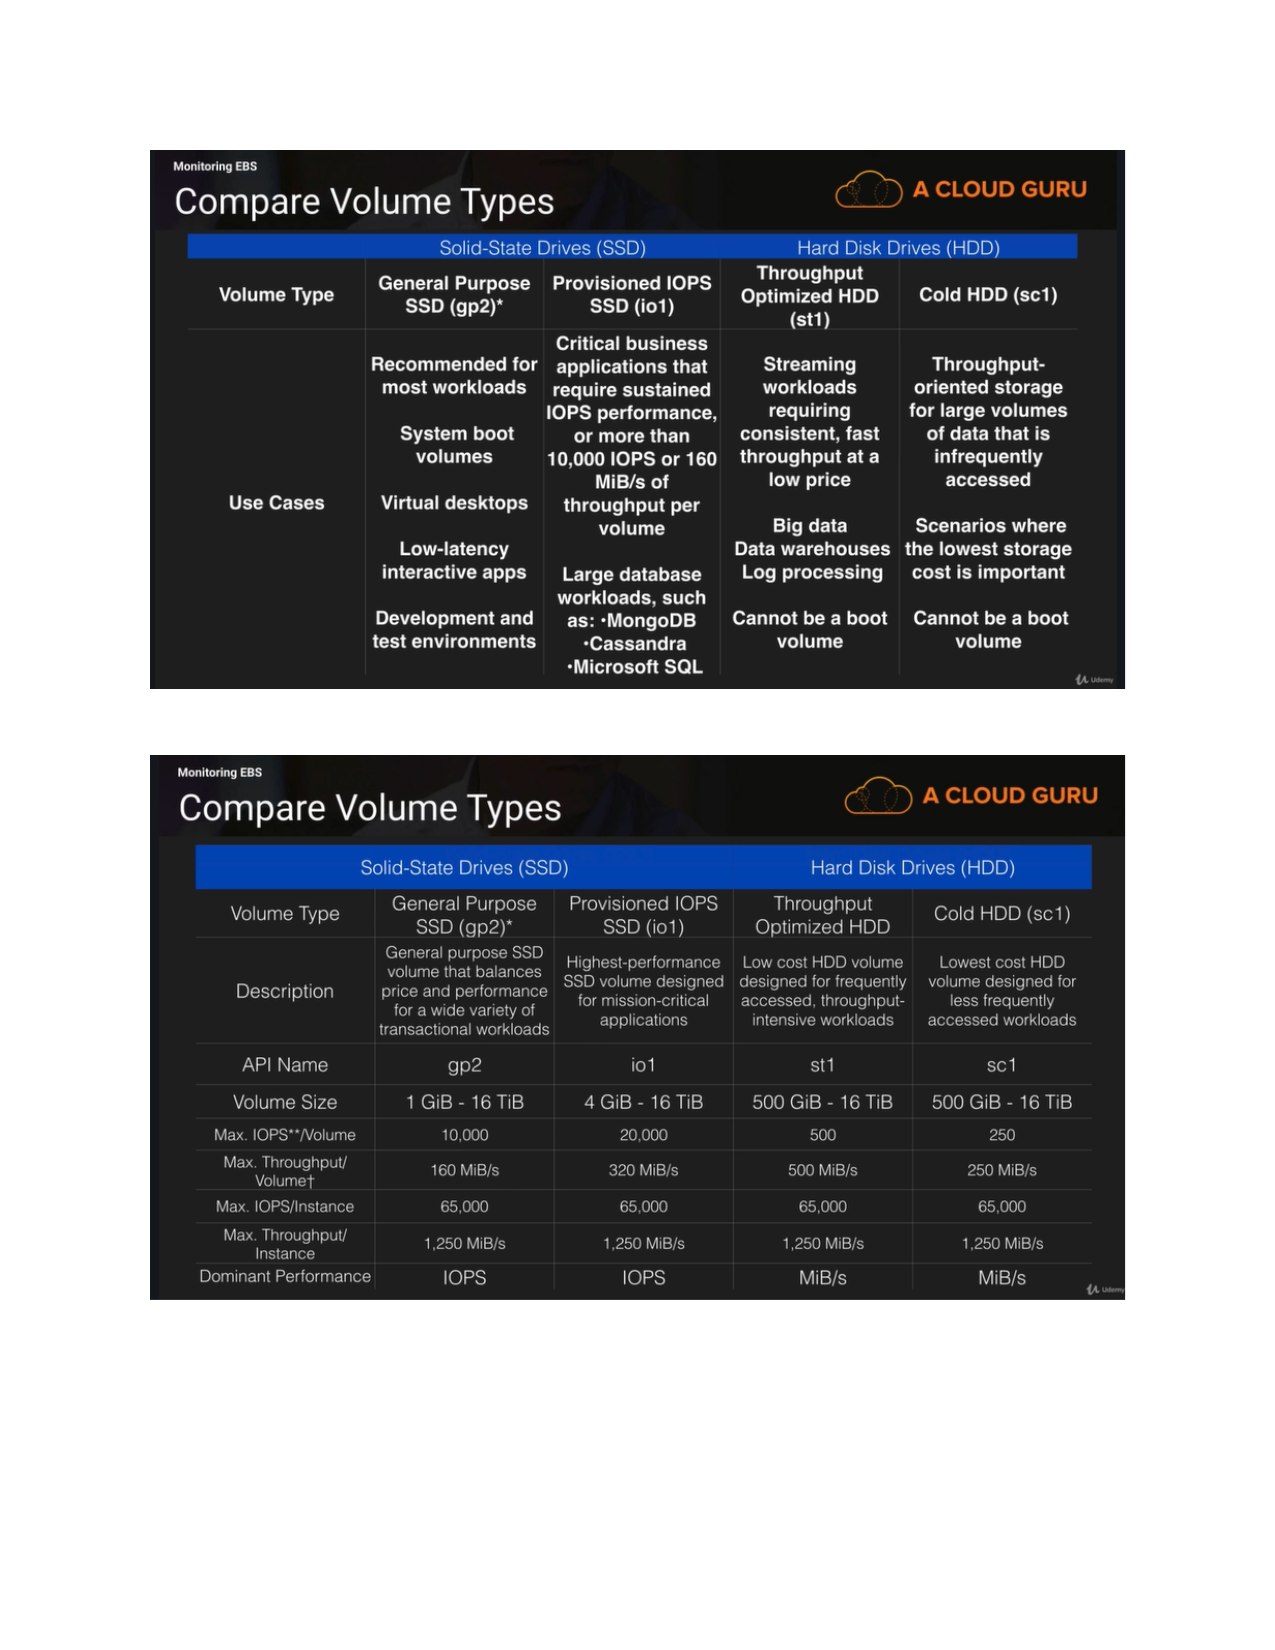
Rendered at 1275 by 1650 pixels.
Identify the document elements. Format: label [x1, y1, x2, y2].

picture [150, 150, 1125, 689]
picture [150, 755, 1125, 1302]
